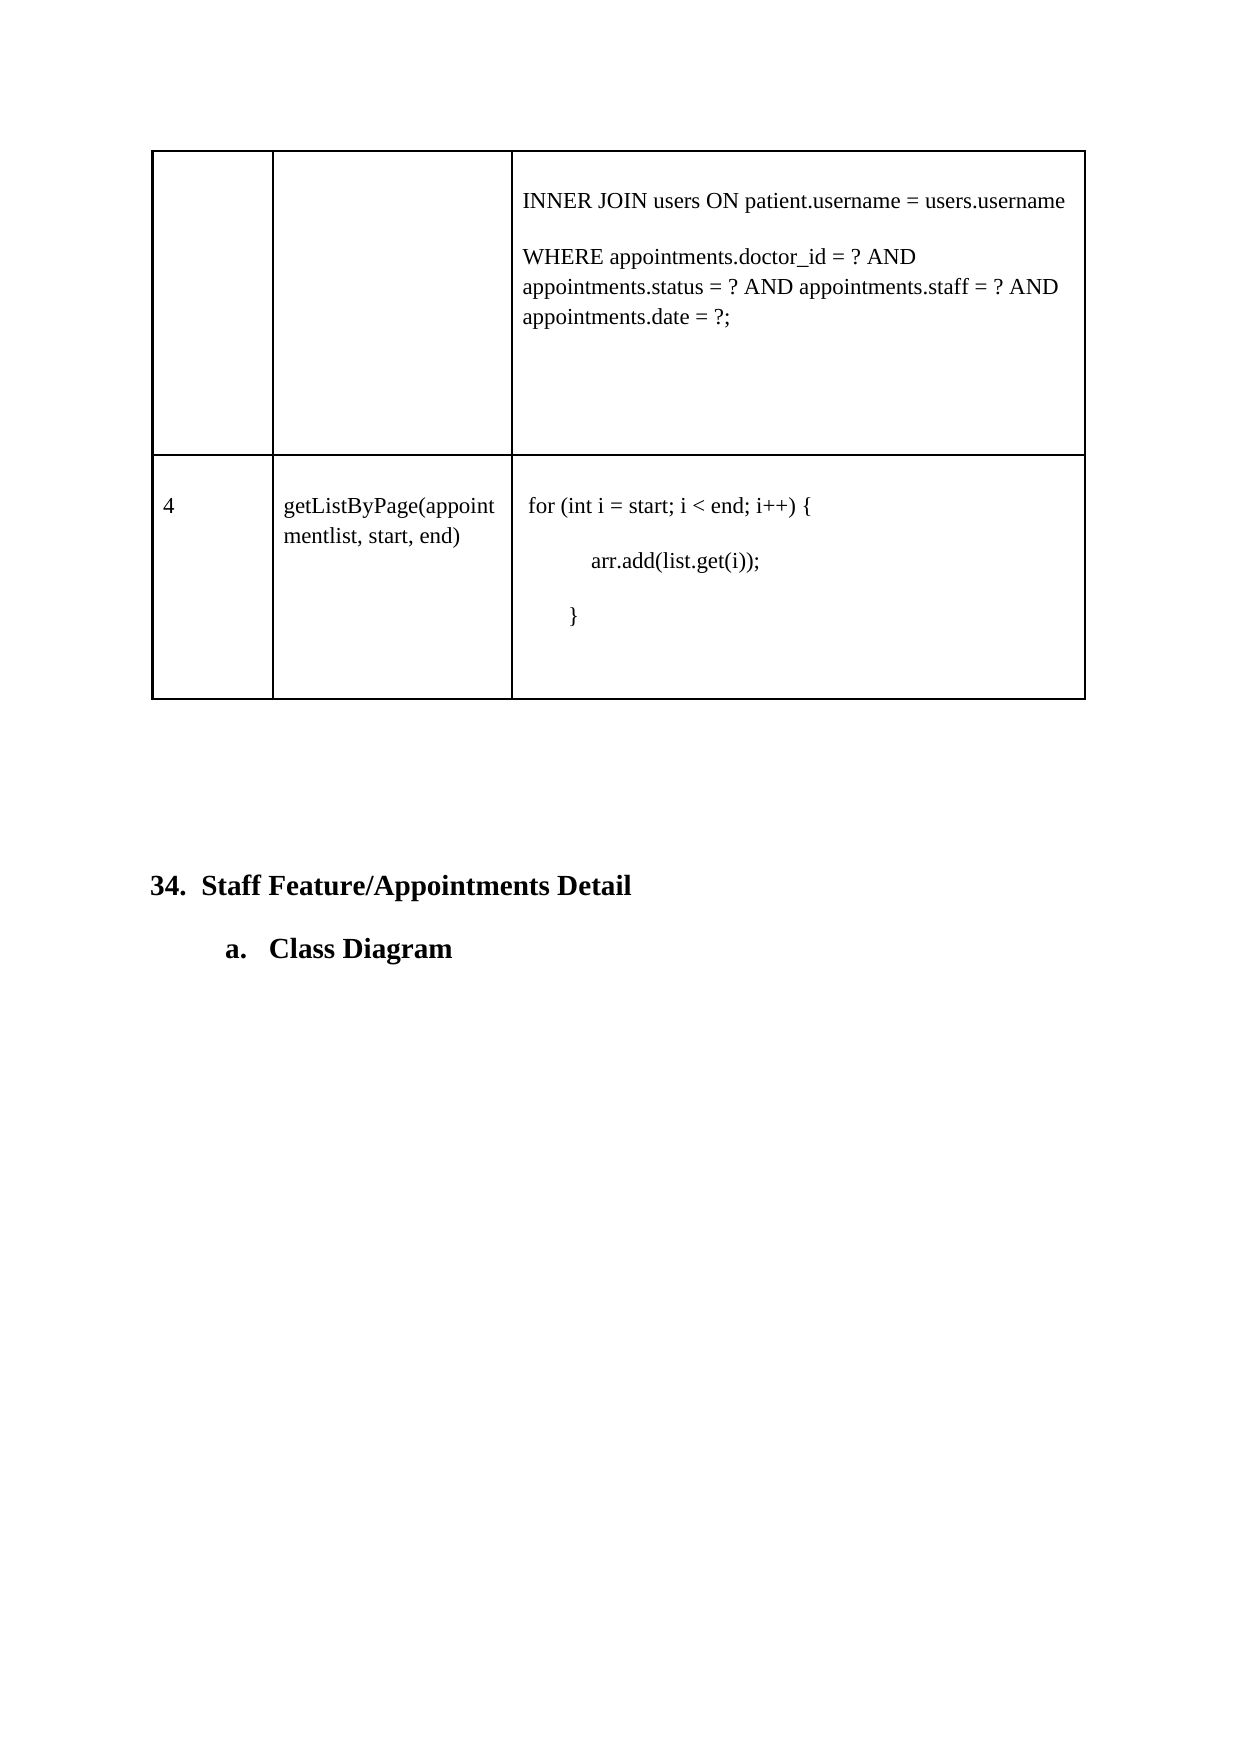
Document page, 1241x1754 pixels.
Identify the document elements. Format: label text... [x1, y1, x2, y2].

table_cell 3 [154, 152, 272, 454]
table_cell getListByPage(appointmentlist, start, end) [274, 456, 511, 698]
table_cell for (int i = start; i < end; i++) { arr.add(list.get(i)); } [513, 456, 1084, 698]
table_cell 4 [154, 456, 272, 698]
subtitle 34. Staff Feature/Appointments Detail [150, 868, 1090, 902]
subtitle a. Class Diagram [225, 931, 1090, 965]
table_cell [513, 152, 1084, 454]
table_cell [274, 152, 511, 454]
